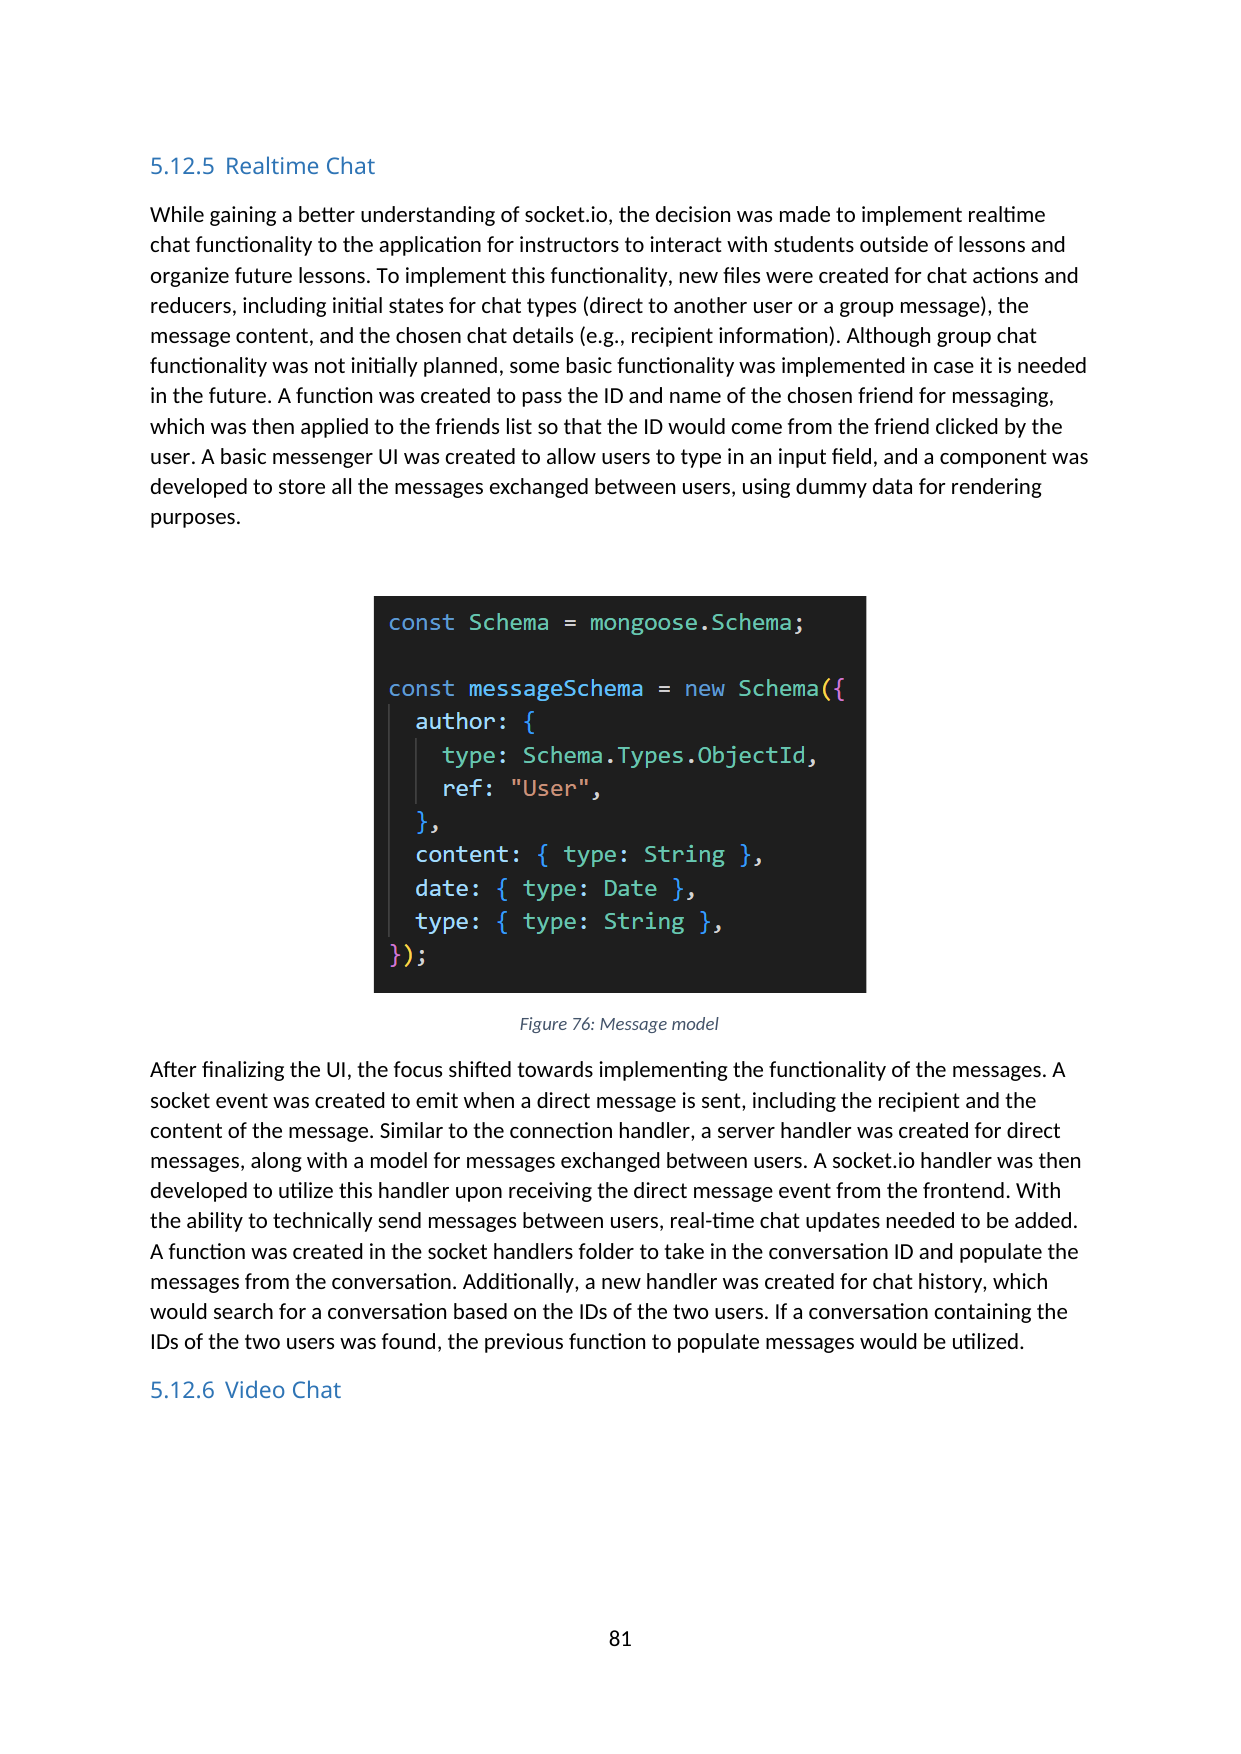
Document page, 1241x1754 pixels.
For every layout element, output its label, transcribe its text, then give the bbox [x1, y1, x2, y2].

subtitle Video Chat [150, 1374, 1090, 1406]
text After finalizing the UI, the focus shifted towards implementing the functionality of the messages. A socket event was created to emit when a direct message is sent, including the recipient and the content of the message. Similar to the connection handler, a server handler was created for direct messages, along with a model for messages exchanged between users. A socket.io handler was then developed to utilize this handler upon receiving the direct message event from the frontend. With the ability to technically send messages between users, real-time chat updates needed to be added. A function was created in the socket handlers folder to take in the conversation ID and populate the messages from the conversation. Additionally, a new handler was created for chat history, which would search for a conversation based on the IDs of the two users. If a conversation containing the IDs of the two users was found, the previous function to populate messages would be utilized. [150, 1056, 1090, 1356]
text While gaining a better understanding of socket.io, the decision was made to implement realtime chat functionality to the application for instructors to interact with students outside of lessons and organize future lessons. To implement this functionality, new files were created for chat actions and reducers, including initial states for chat types (direct to another user or a group message), the message content, and the chosen chat details (e.g., recipient information). Although group chat functionality was not initially planned, some basic functionality was implemented in case it is needed in the future. A function was created to pass the ID and name of the chosen friend for messaging, which was then applied to the friends list so that the ID would come from the friend clicked by the user. A basic messenger UI was created to allow users to type in an input field, and a component was developed to store all the messages exchanged between users, using dummy data for rendering purposes. [150, 200, 1090, 531]
picture [373, 596, 867, 993]
text Figure : Message model [150, 1012, 1090, 1035]
subtitle Realtime Chat [150, 150, 1090, 181]
